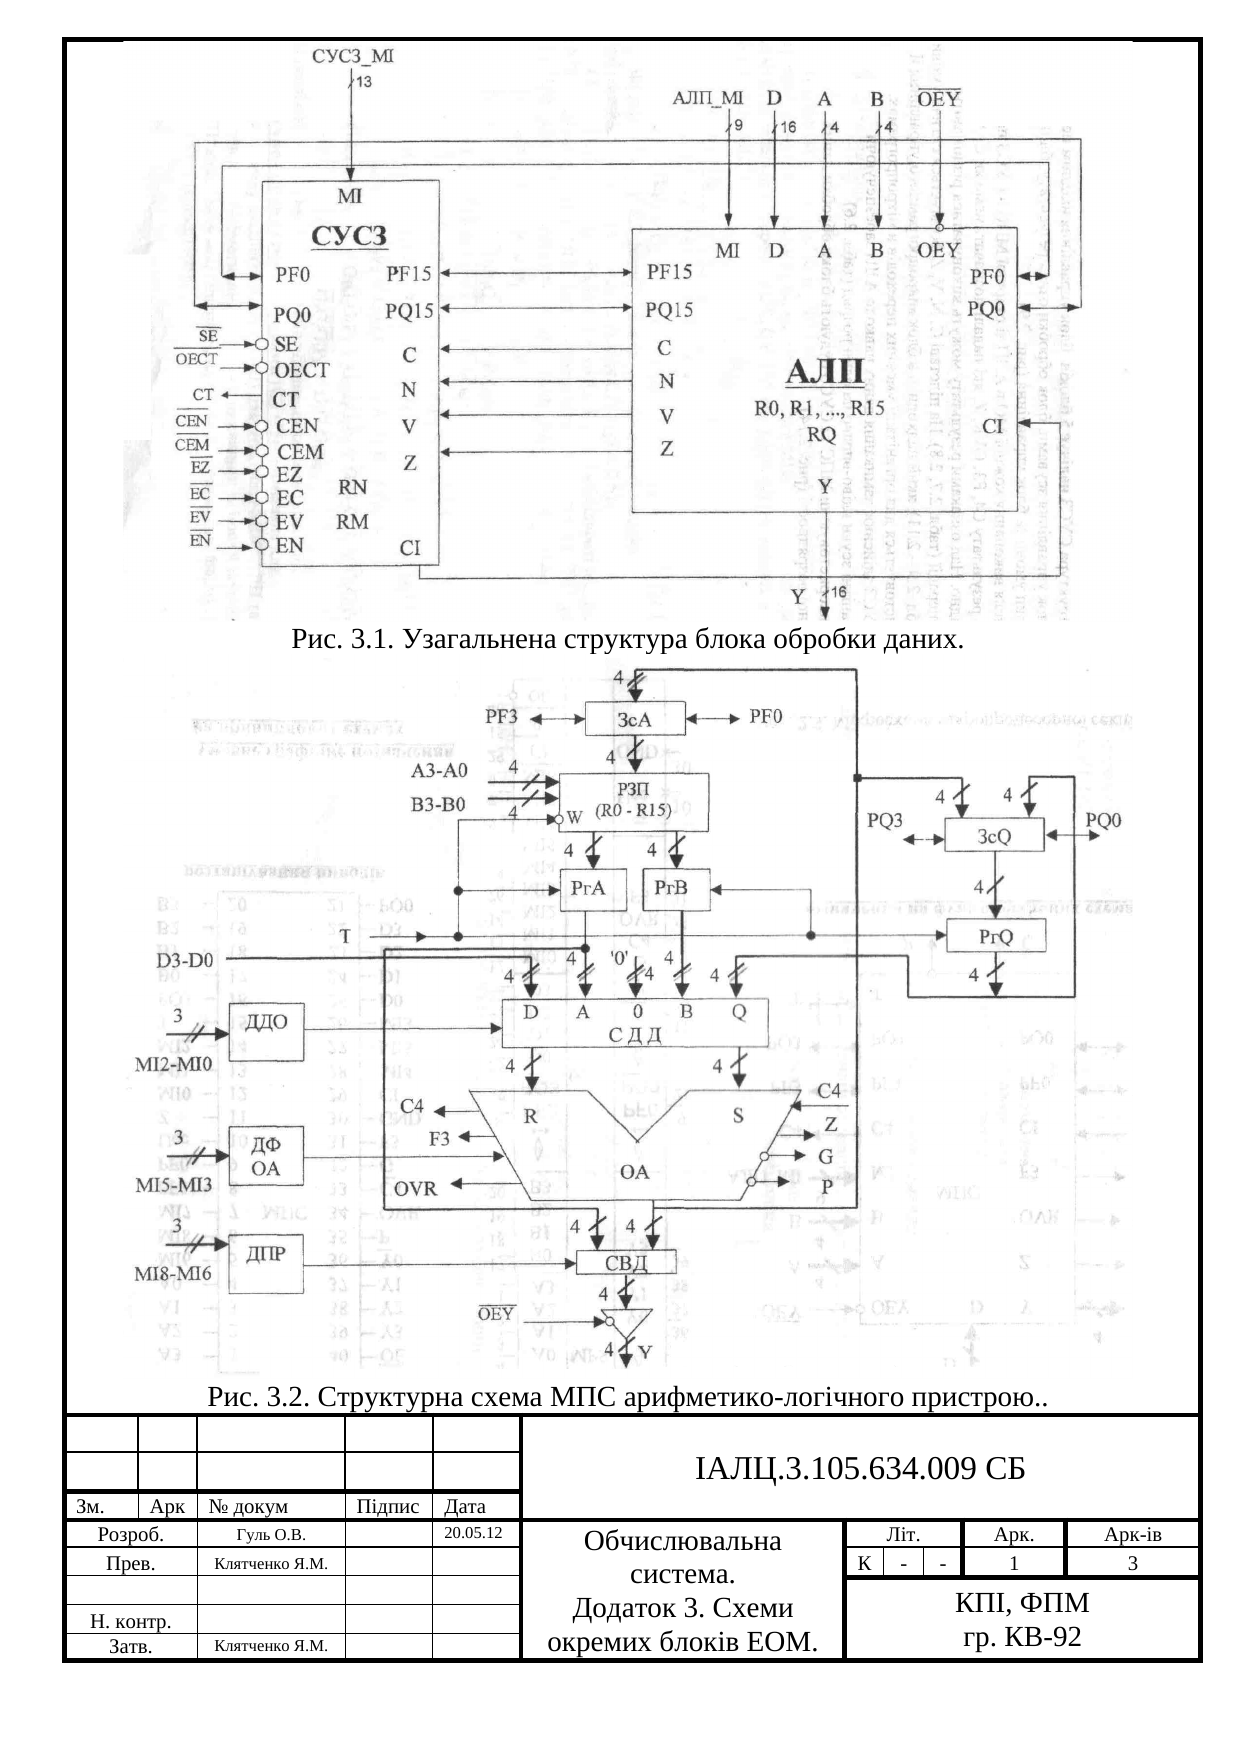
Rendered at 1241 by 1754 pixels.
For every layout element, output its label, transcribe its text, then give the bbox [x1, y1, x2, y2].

table_cell Літ. [847, 1522, 960, 1546]
table_cell [346, 1522, 432, 1546]
table_cell К [847, 1548, 883, 1575]
table_cell Прев. [67, 1548, 197, 1575]
table_cell Арк-ів [1068, 1522, 1198, 1546]
table_cell [433, 1634, 519, 1658]
table_cell [198, 1453, 344, 1489]
table_cell 1 [965, 1548, 1063, 1575]
table_cell [433, 1548, 519, 1575]
table_cell Обчислювальна cистема. Додаток 3. Схеми окремих блоків ЕОМ. [523, 1522, 842, 1658]
table_cell [67, 1453, 137, 1489]
table_header Рис. 3.1. Узагальнена структура блока обробки даних. Рис. 3.2. Структурна схема МПС арифметико-логічного пристрою.. [67, 42, 1198, 1412]
table_cell Дата [433, 1494, 519, 1518]
table_cell [67, 1576, 197, 1604]
table_cell Розроб. [67, 1522, 197, 1546]
table_cell Гуль О.В. [198, 1522, 345, 1546]
table_cell [434, 1453, 519, 1489]
table_cell [433, 1605, 519, 1633]
table_cell Арк. [965, 1522, 1063, 1546]
table_cell - [884, 1548, 923, 1575]
picture [123, 654, 1133, 1379]
table_cell [139, 1453, 196, 1489]
table_cell 3 [1068, 1548, 1198, 1575]
table_cell Клятченко Я.М. [198, 1548, 345, 1575]
table_cell № докум [198, 1494, 345, 1518]
table_cell КПІ, ФПМ гр. КВ-92 [847, 1580, 1198, 1658]
table_cell Арк [139, 1494, 197, 1518]
table_cell [346, 1576, 432, 1604]
table_cell 20.05.12 [433, 1522, 519, 1546]
table_cell [139, 1417, 196, 1451]
table_cell Затв. [67, 1634, 197, 1658]
table_cell [346, 1634, 432, 1658]
table_cell [346, 1453, 432, 1489]
table_cell [198, 1605, 345, 1633]
table_cell [346, 1417, 432, 1451]
table_cell [434, 1417, 519, 1451]
table_cell Зм. [67, 1494, 138, 1518]
picture [123, 41, 1133, 622]
table_cell [198, 1417, 344, 1451]
table_cell [346, 1605, 432, 1633]
table_cell ІАЛЦ.3.105.634.009 СБ [523, 1417, 1198, 1518]
table_cell Підпис [346, 1494, 432, 1518]
table_cell [67, 1417, 137, 1451]
table_cell Клятченко Я.М. [198, 1634, 345, 1658]
table_cell [198, 1576, 345, 1604]
table_cell Н. контр. [67, 1605, 197, 1633]
table_cell [346, 1548, 432, 1575]
table_cell [433, 1576, 519, 1604]
table_cell - [924, 1548, 960, 1575]
